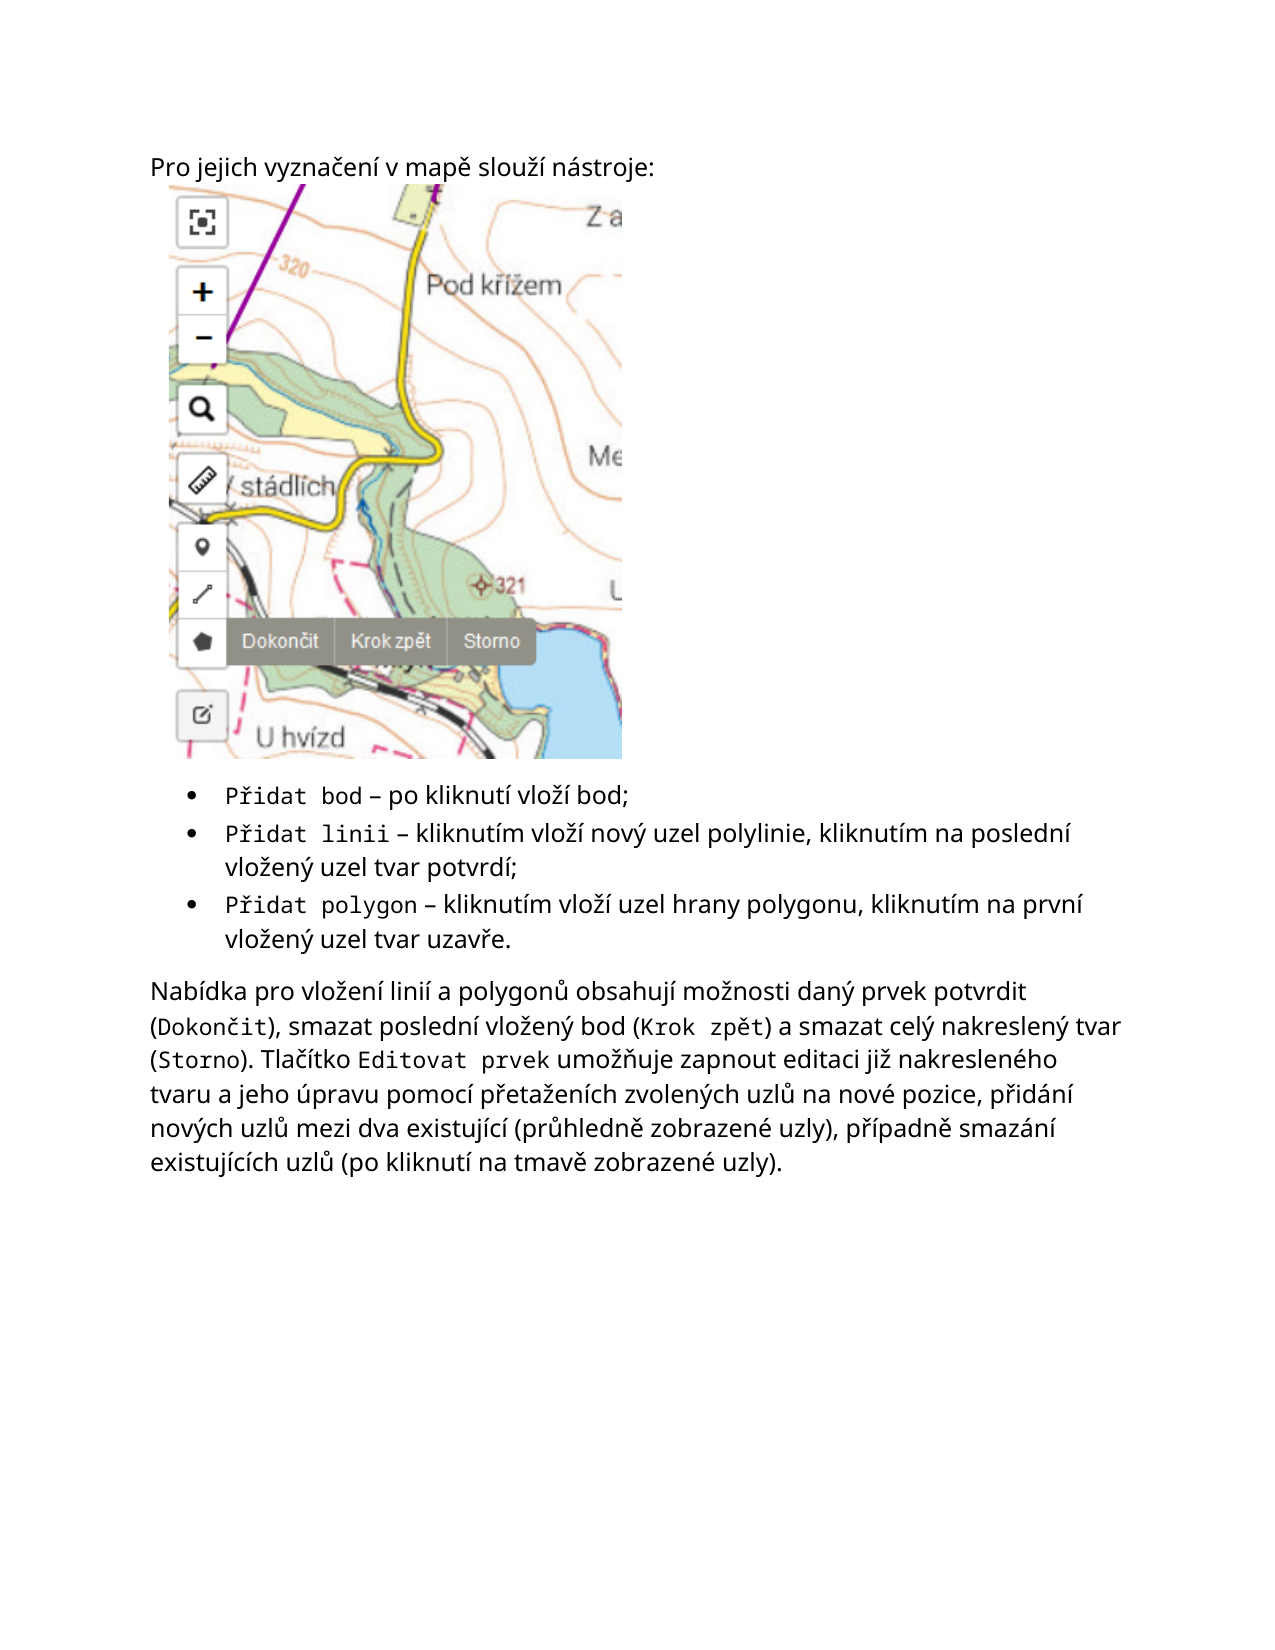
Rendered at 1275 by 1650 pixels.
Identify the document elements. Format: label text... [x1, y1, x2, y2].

list Přidat polygon – kliknutím vloží uzel hrany polygonu, kliknutím na první vložený uzel tvar uzavře. [187, 887, 1125, 955]
list Přidat linii – kliknutím vloží nový uzel polylinie, kliknutím na poslední vložený uzel tvar potvrdí; [187, 815, 1125, 883]
picture [168, 184, 622, 759]
list Přidat bod – po kliknutí vloží bod; [187, 777, 1125, 812]
text Nabídka pro vložení linií a polygonů obsahují možnosti daný prvek potvrdit (Dokončit), smazat poslední vložený bod (Krok zpět) a smazat celý nakreslený tvar (Storno). Tlačítko Editovat prvek umožňuje zapnout editaci již nakresleného tvaru a jeho úpravu pomocí přetaženích zvolených uzlů na nové pozice, přidání nových uzlů mezi dva existující (průhledně zobrazené uzly), případně smazání existujících uzlů (po kliknutí na tmavě zobrazené uzly). [150, 974, 1125, 1178]
